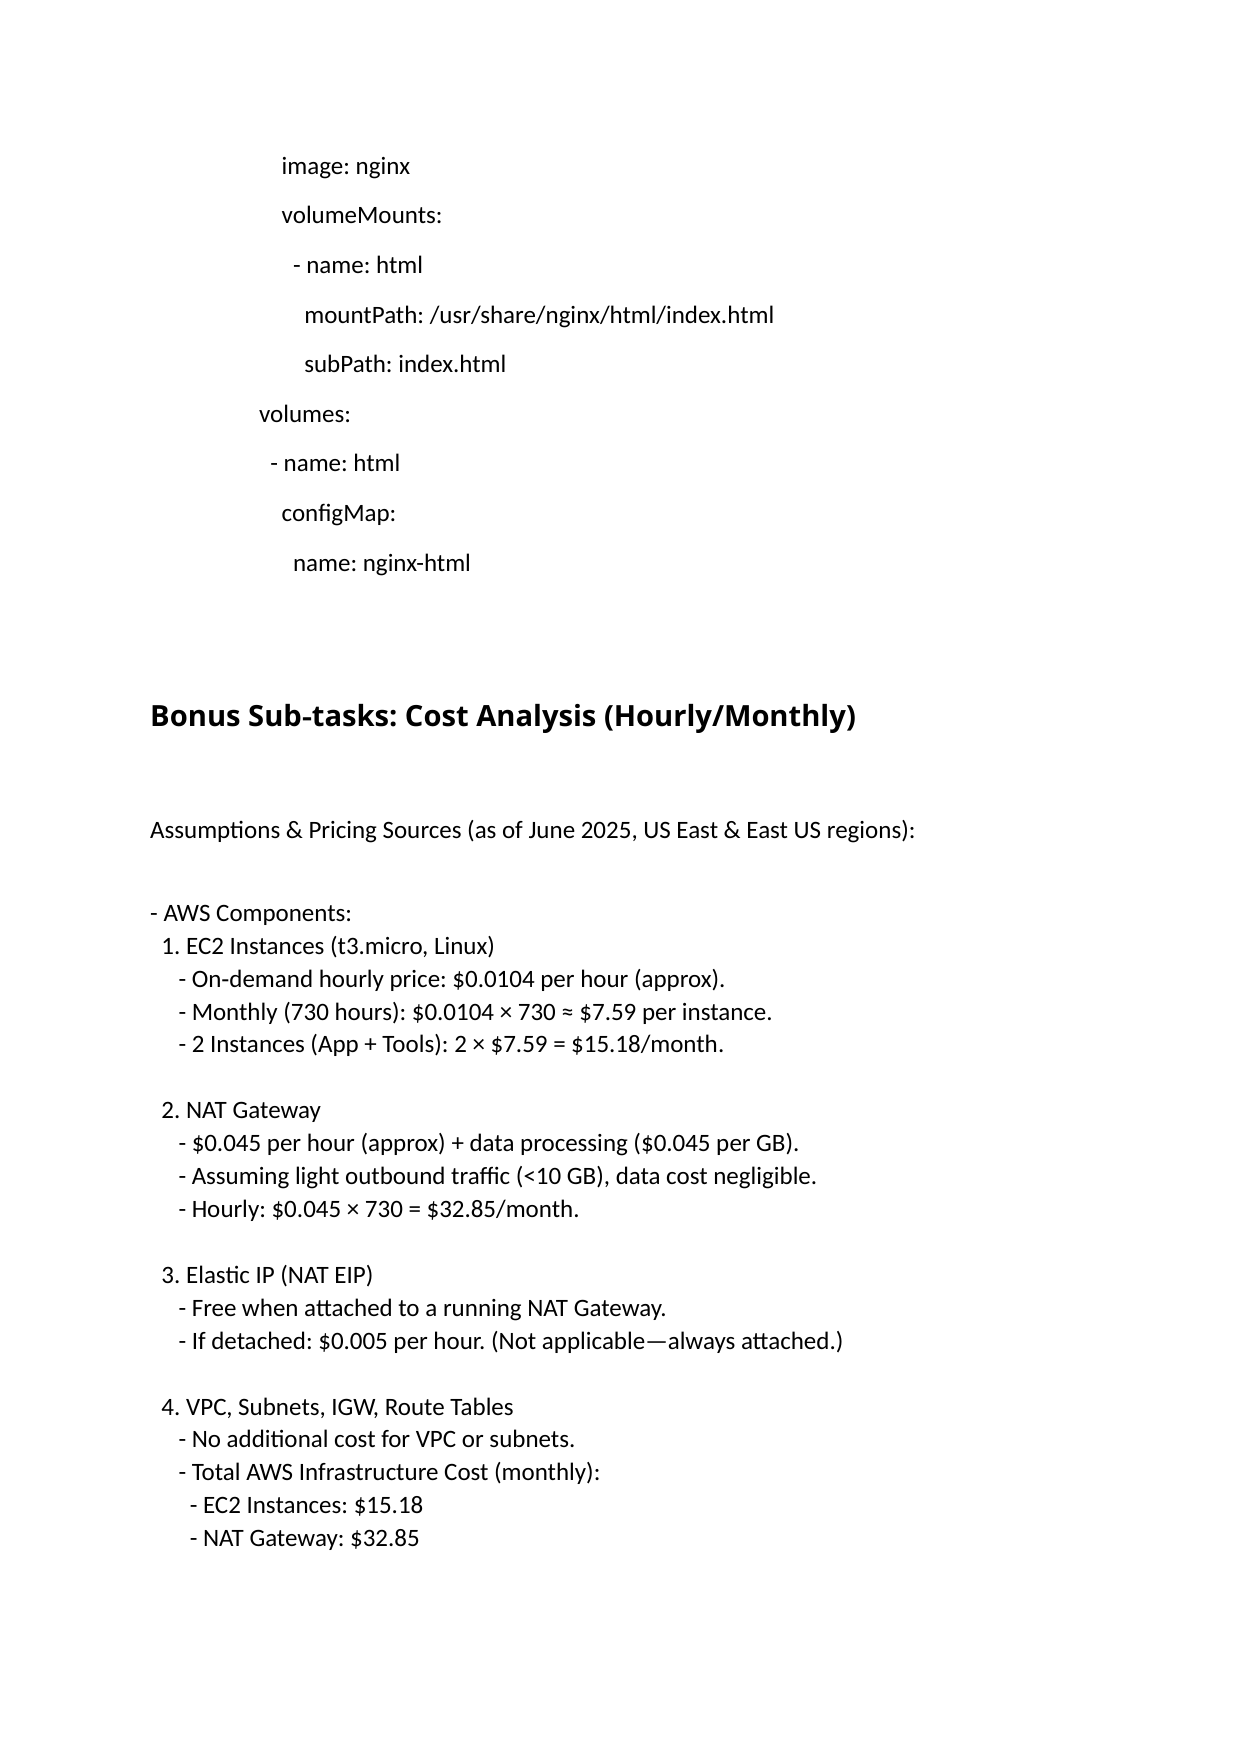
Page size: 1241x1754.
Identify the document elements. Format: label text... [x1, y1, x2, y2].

text configMap: [225, 497, 1090, 528]
text Bonus Sub‐tasks: Cost Analysis (Hourly/Monthly) [150, 695, 1090, 735]
text Assumptions & Pricing Sources (as of June 2025, US East & East US regions): [150, 814, 1090, 845]
text - name: html [225, 249, 1090, 280]
text mountPath: /usr/share/nginx/html/index.html [225, 299, 1090, 329]
text volumeMounts: [225, 199, 1090, 230]
text image: nginx [225, 150, 1090, 181]
text name: nginx-html [225, 547, 1090, 577]
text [150, 864, 1090, 1553]
text - name: html [225, 447, 1090, 478]
text volumes: [225, 398, 1090, 428]
text subPath: index.html [225, 348, 1090, 379]
